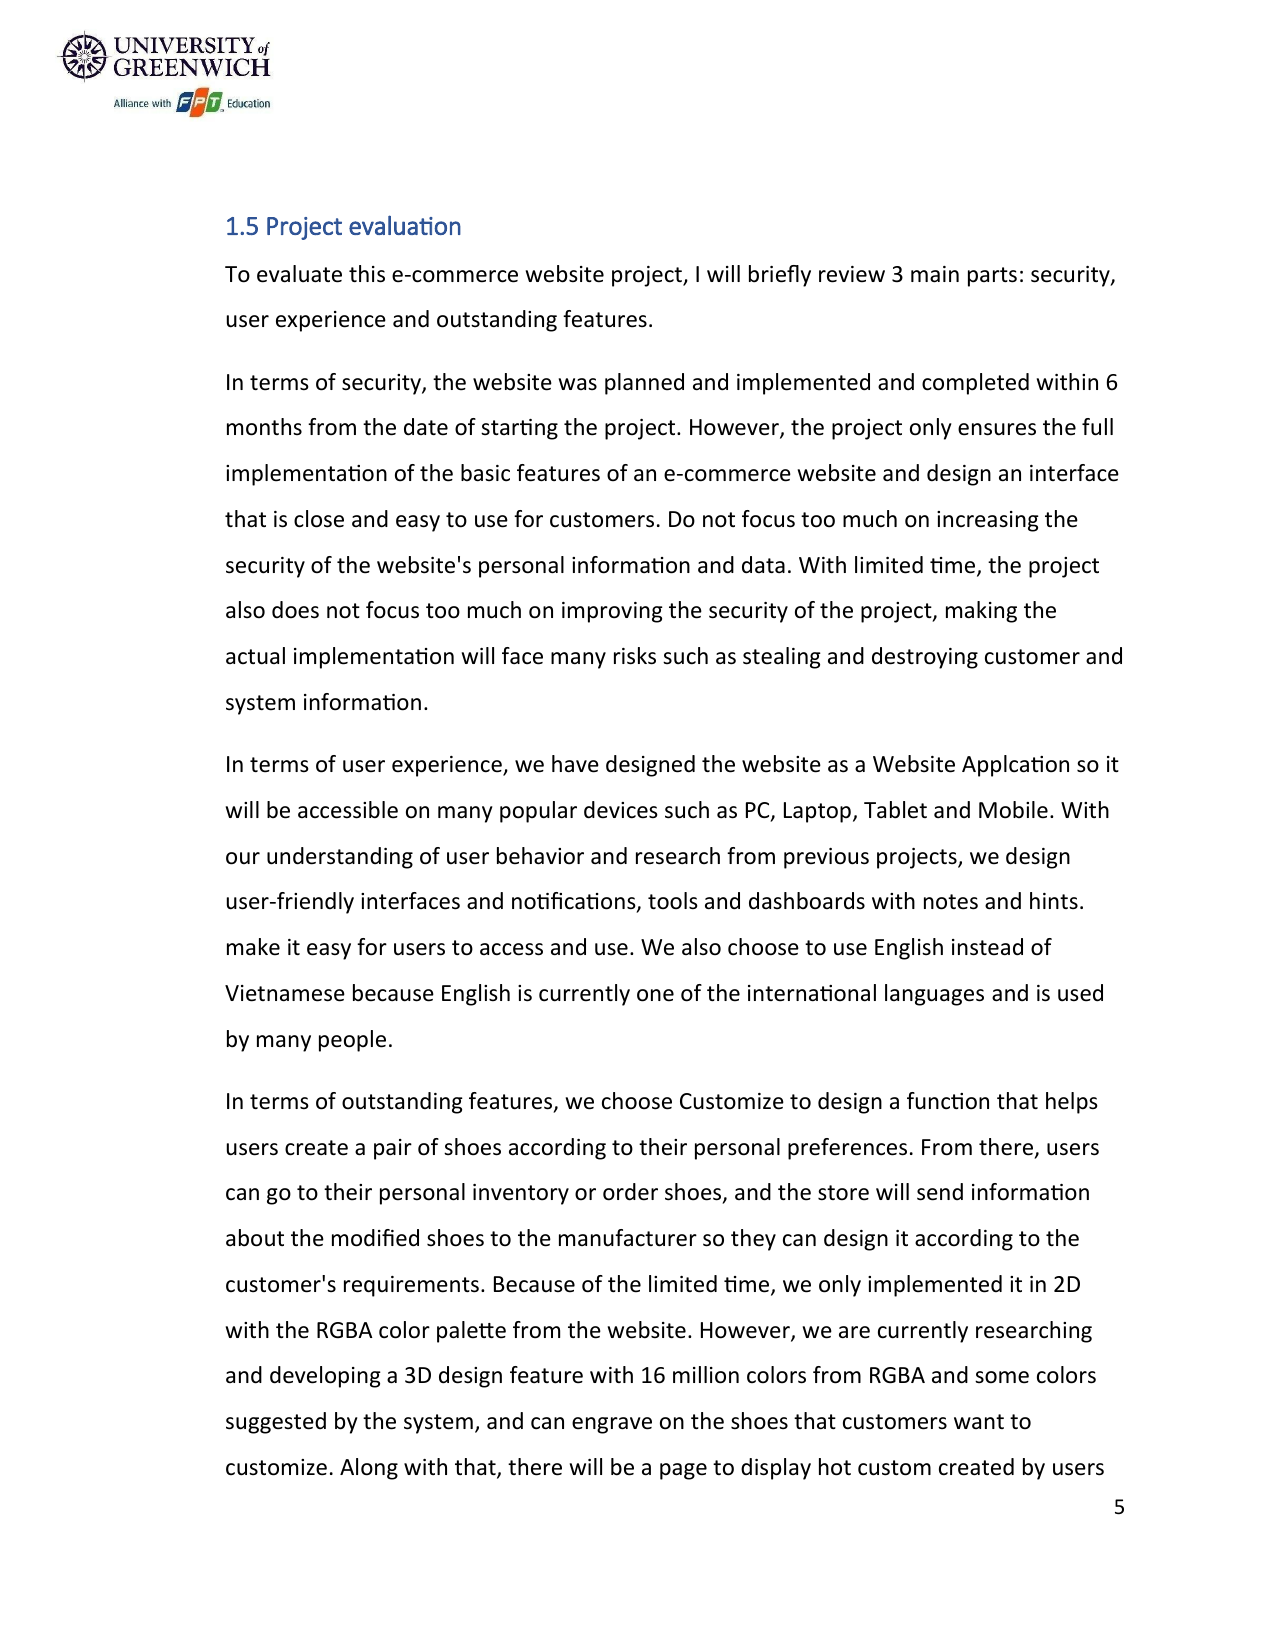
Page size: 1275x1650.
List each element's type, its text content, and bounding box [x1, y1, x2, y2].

text In terms of security, the website was planned and implemented and completed within 6 months from the date of starting the project. However, the project only ensures the full implementation of the basic features of an e-commerce website and design an interface that is close and easy to use for customers. Do not focus too much on increasing the security of the website's personal information and data. With limited time, the project also does not focus too much on improving the security of the project, making the actual implementation will face many risks such as stealing and destroying customer and system information. [225, 366, 1125, 717]
text To evaluate this e-commerce website project, I will briefly review 3 main parts: security, user experience and outstanding features. [225, 258, 1125, 334]
text In terms of user experience, we have designed the website as a Website Applcation so it will be accessible on many popular devices such as PC, Laptop, Tablet and Mobile. With our understanding of user behavior and research from previous projects, we design user-friendly interfaces and notifications, tools and dashboards with notes and hints. make it easy for users to access and use. We also choose to use English instead of Vietnamese because English is currently one of the international languages ​​and is used by many people. [225, 749, 1125, 1054]
picture [38, 12, 296, 142]
subtitle 1.5 Project evaluation [150, 209, 1125, 242]
